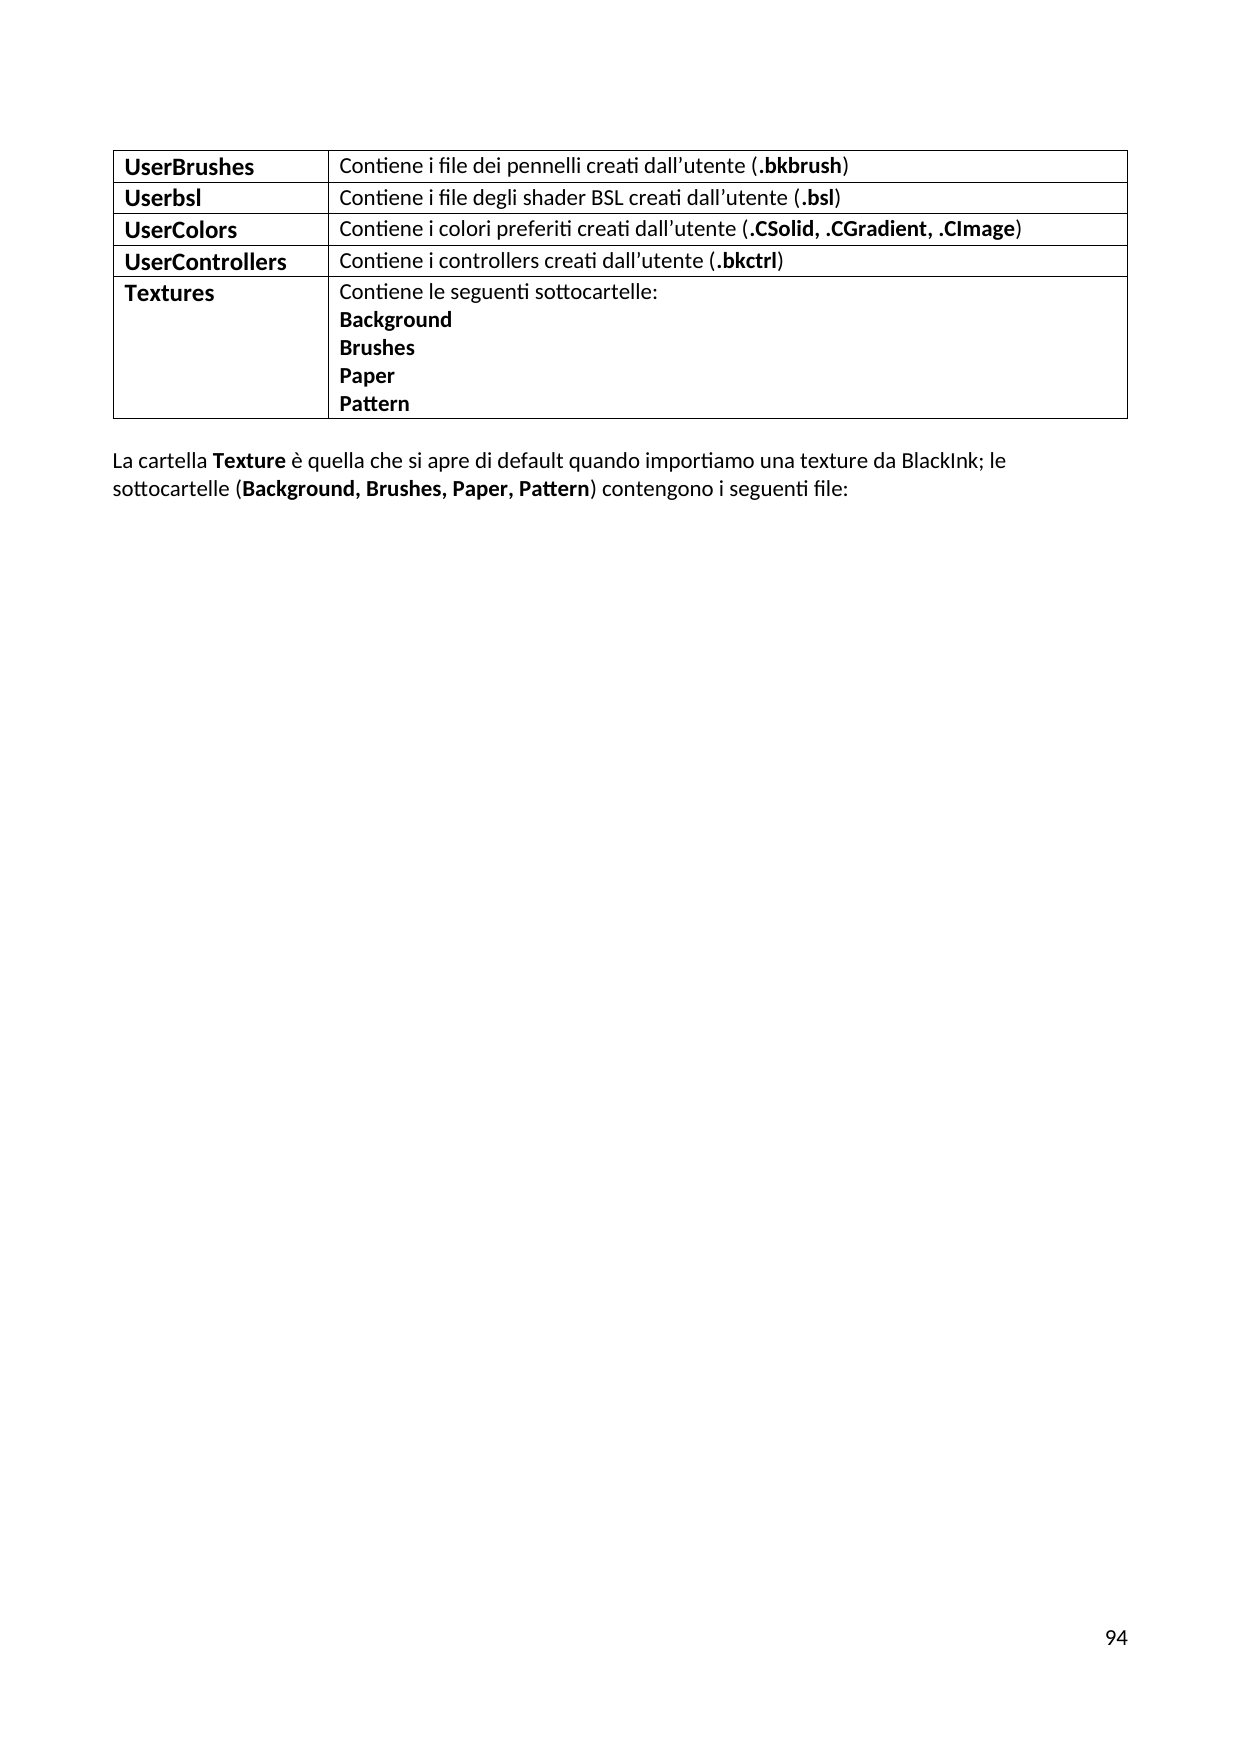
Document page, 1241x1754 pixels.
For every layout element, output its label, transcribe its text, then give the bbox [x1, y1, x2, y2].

text La cartella Texture è quella che si apre di default quando importiamo una texture da BlackInk; le sottocartelle (Background, Brushes, Paper, Pattern) contengono i seguenti file: [112, 446, 1128, 502]
table_cell Contiene i controllers creati dall’utente (.bkctrl) [329, 246, 1127, 276]
table_header UserBrushes [114, 151, 328, 182]
table_cell UserControllers [114, 246, 328, 276]
table_cell Contiene le seguenti sottocartelle: Background Brushes Paper Pattern [329, 277, 1127, 417]
table_cell Userbsl [114, 183, 328, 213]
table_cell UserColors [114, 214, 328, 245]
table_cell Contiene i colori preferiti creati dall’utente (.CSolid, .CGradient, .CImage) [329, 214, 1127, 245]
table_cell Contiene i file degli shader BSL creati dall’utente (.bsl) [329, 183, 1127, 213]
table_header Contiene i file dei pennelli creati dall’utente (.bkbrush) [329, 151, 1127, 182]
table_cell Textures [114, 277, 328, 417]
